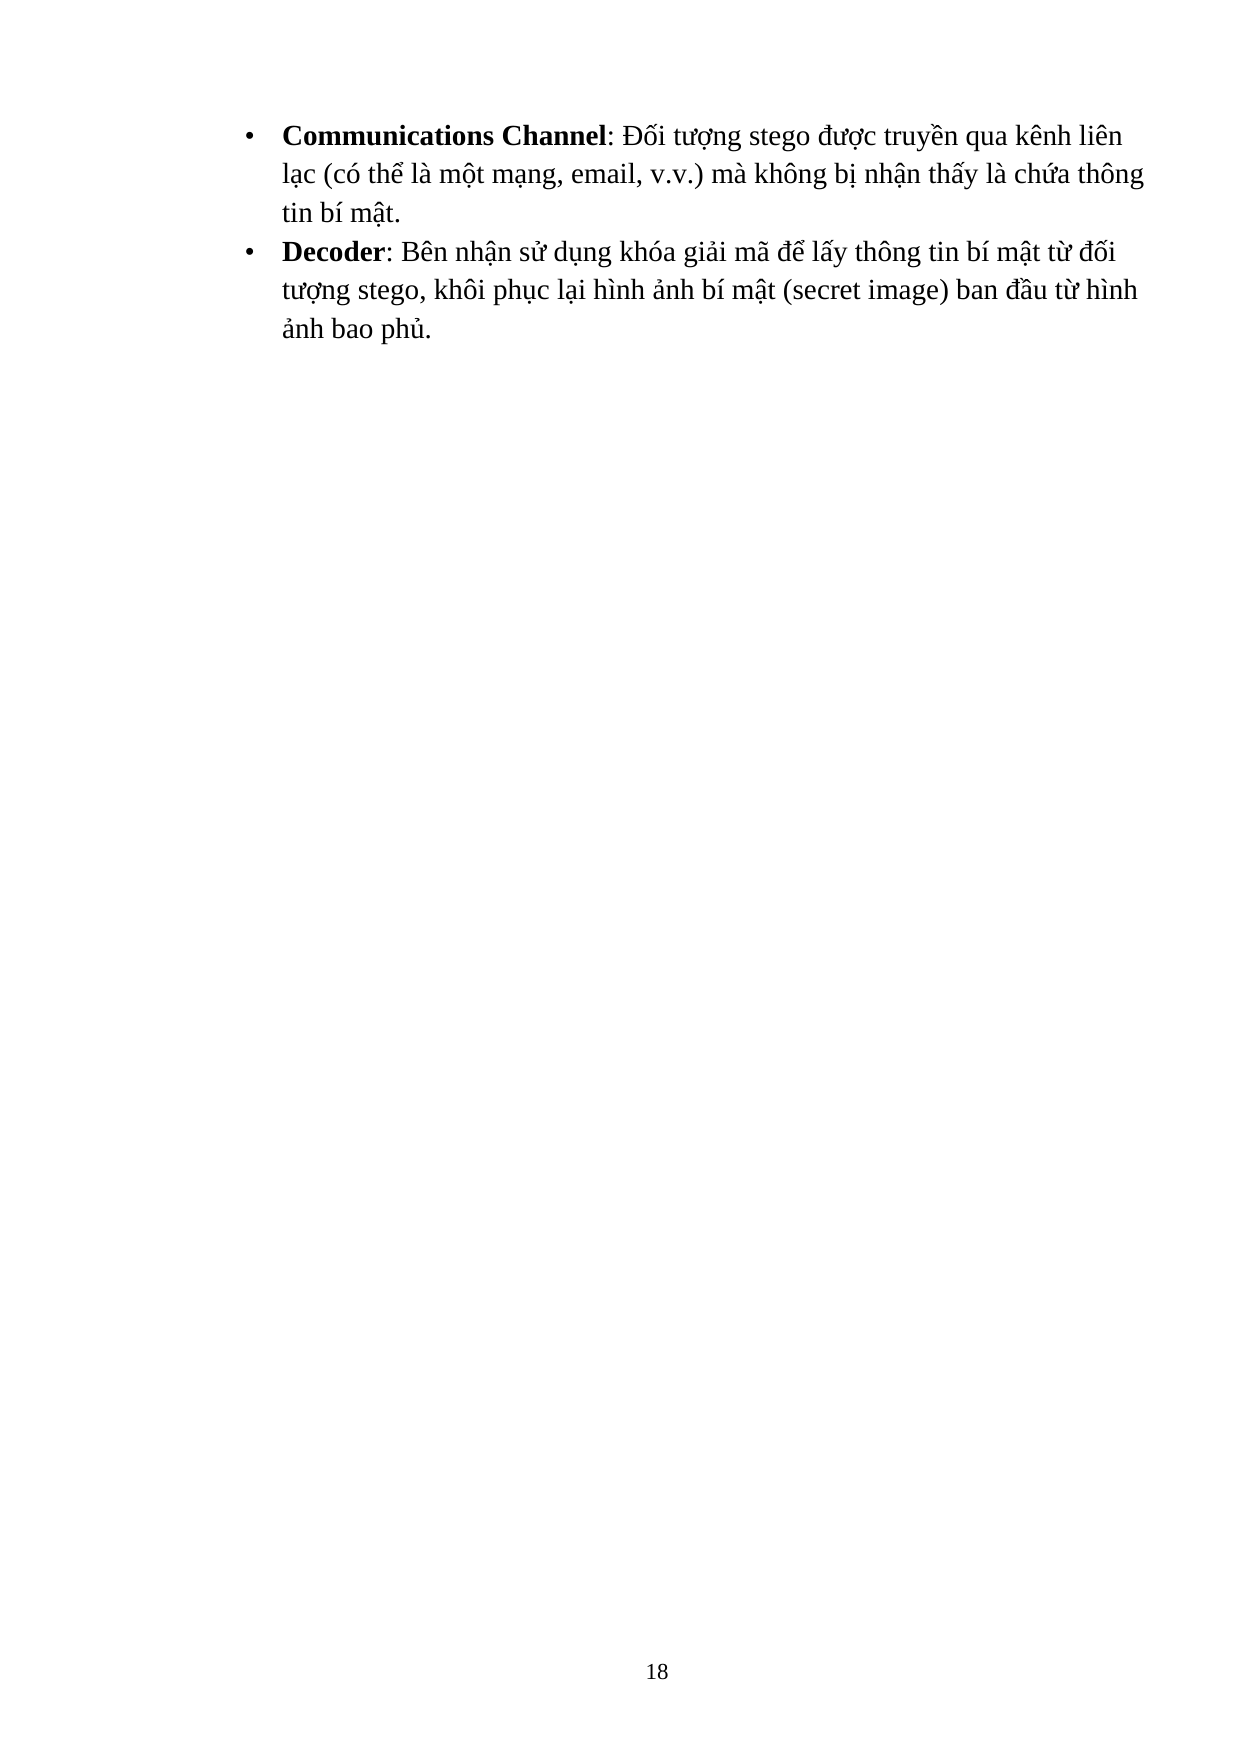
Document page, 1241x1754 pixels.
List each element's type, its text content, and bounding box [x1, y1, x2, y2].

list Communications Channel: Đối tượng stego được truyền qua kênh liên lạc (có thể là một mạng, email, v.v.) mà không bị nhận thấy là chứa thông tin bí mật. [244, 118, 1152, 229]
list Decoder: Bên nhận sử dụng khóa giải mã để lấy thông tin bí mật từ đối tượng stego, khôi phục lại hình ảnh bí mật (secret image) ban đầu từ hình ảnh bao phủ. [244, 234, 1152, 344]
